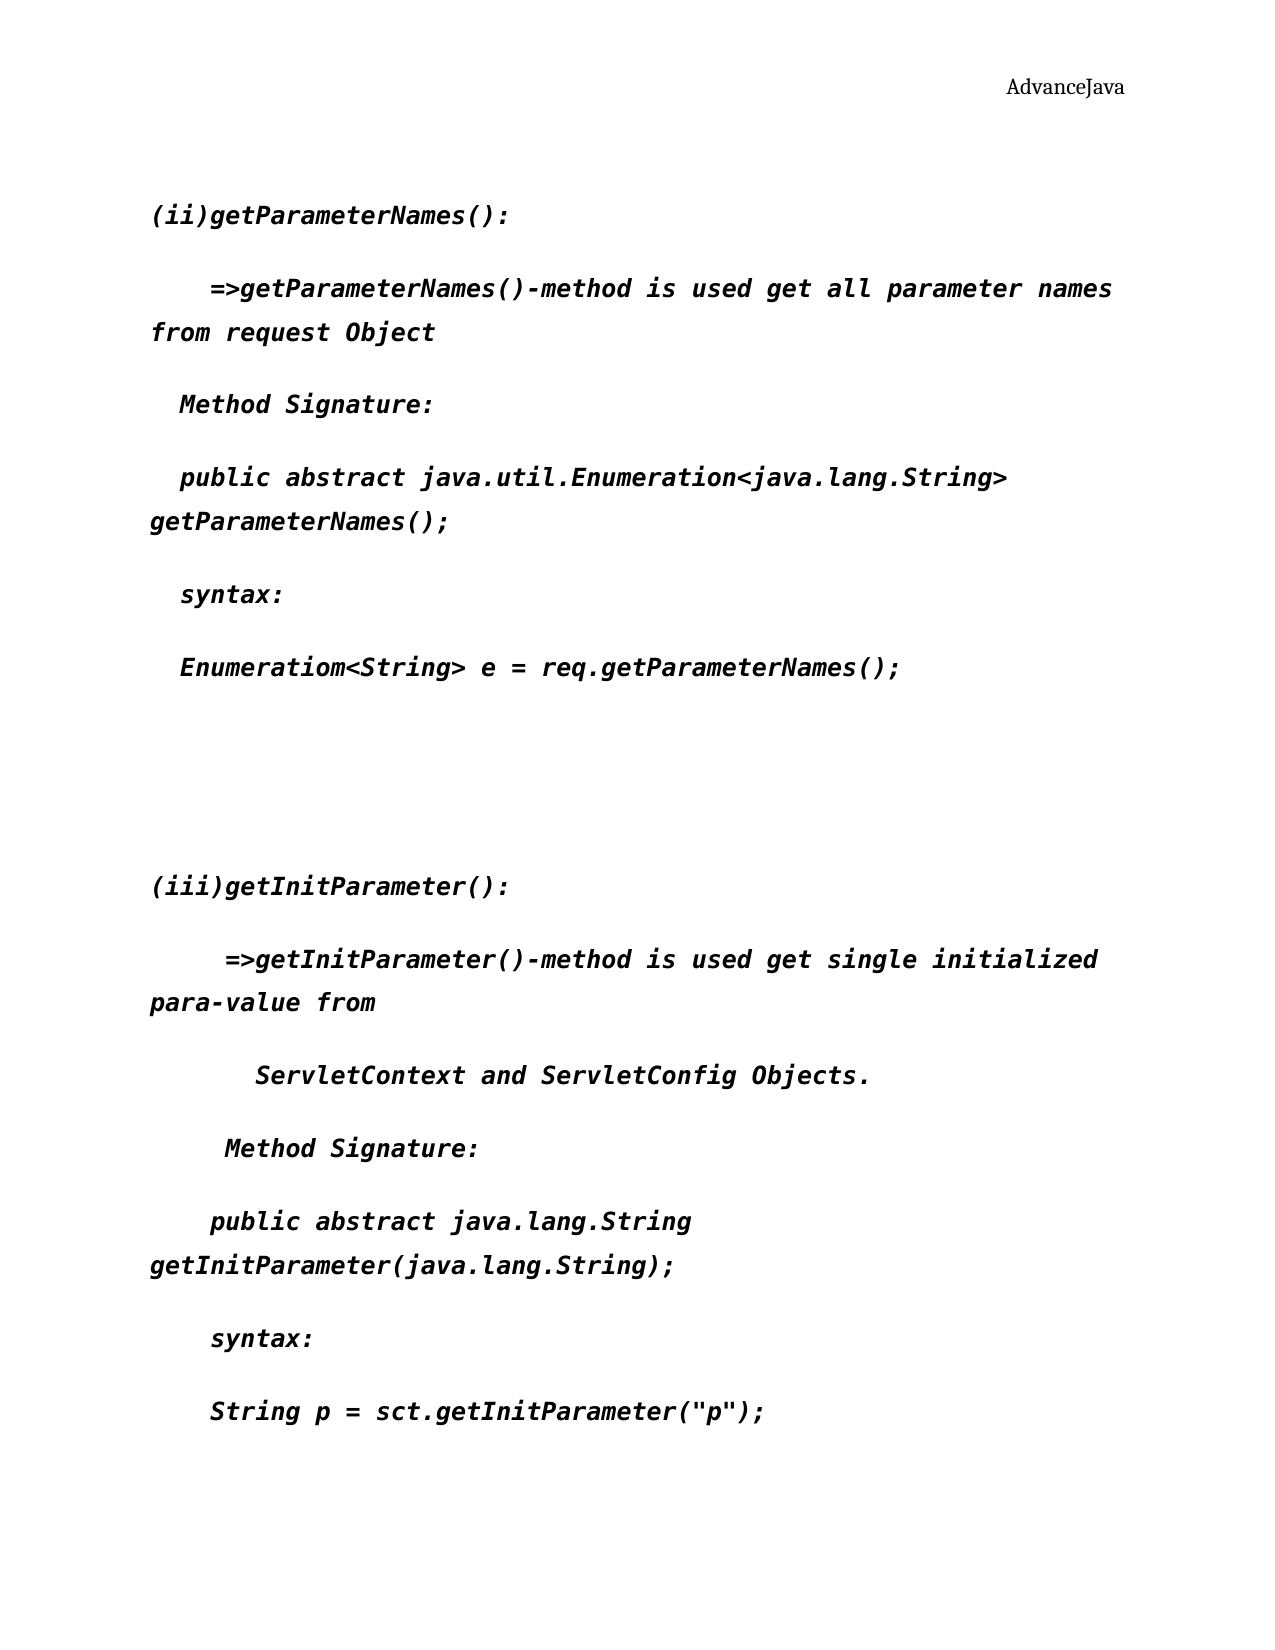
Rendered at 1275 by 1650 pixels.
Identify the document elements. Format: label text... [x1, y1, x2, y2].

text syntax: [150, 1324, 1125, 1353]
text ServletContext and ServletConfig Objects. [150, 1062, 1125, 1091]
text =>getInitParameter()-method is used get single initialized para-value from [150, 945, 1125, 1018]
text Method Signature: [150, 1134, 1125, 1164]
text String p = sct.getInitParameter("p"); [150, 1397, 1125, 1426]
text Enumeratiom<String> e = req.getParameterNames(); [150, 653, 1125, 682]
text (ii)getParameterNames(): [150, 201, 1125, 230]
text public abstract java.util.Enumeration<java.lang.String> getParameterNames(); [150, 464, 1125, 537]
text =>getParameterNames()-method is used get all parameter names from request Object [150, 274, 1125, 347]
text (iii)getInitParameter(): [150, 872, 1125, 901]
text Method Signature: [150, 391, 1125, 420]
text syntax: [150, 580, 1125, 609]
text public abstract java.lang.String getInitParameter(java.lang.String); [150, 1207, 1125, 1280]
